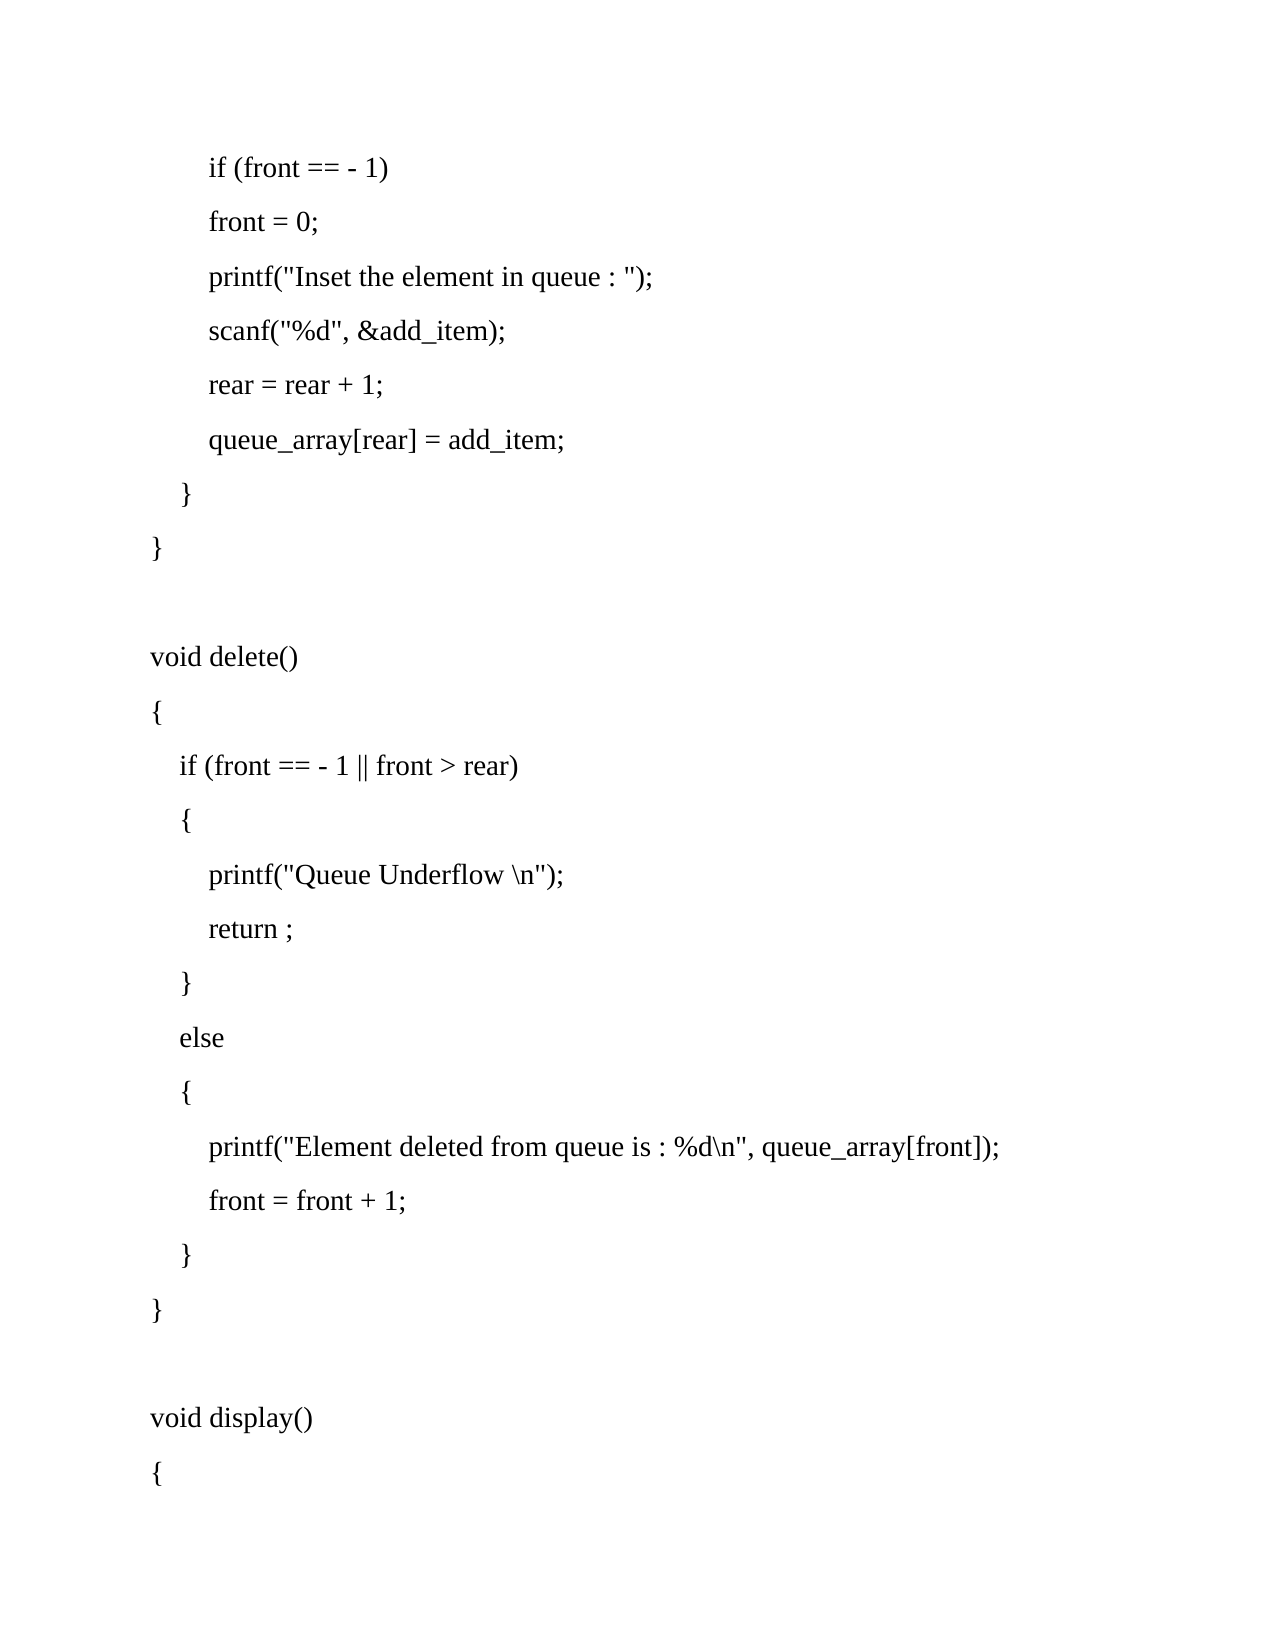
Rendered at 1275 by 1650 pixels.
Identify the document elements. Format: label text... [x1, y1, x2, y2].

text if (front == - 1) [150, 150, 1125, 183]
text front = front + 1; [150, 1183, 1125, 1217]
text { [150, 802, 1125, 836]
text } [150, 1237, 1125, 1271]
text scanf("%d", &add_item); [150, 313, 1125, 347]
text { [150, 1074, 1125, 1108]
text rear = rear + 1; [150, 367, 1125, 401]
text return ; [150, 911, 1125, 945]
text { [150, 1455, 1125, 1488]
text printf("Queue Underflow \n"); [150, 857, 1125, 890]
text void delete() [150, 639, 1125, 673]
text void display() [150, 1401, 1125, 1434]
text } [150, 531, 1125, 564]
text } [150, 476, 1125, 510]
text printf("Inset the element in queue : "); [150, 259, 1125, 292]
text printf("Element deleted from queue is : %d\n", queue_array[front]); [150, 1129, 1125, 1162]
text { [150, 694, 1125, 727]
text queue_array[rear] = add_item; [150, 422, 1125, 455]
text } [150, 1292, 1125, 1325]
text else [150, 1020, 1125, 1053]
text front = 0; [150, 204, 1125, 238]
text } [150, 966, 1125, 999]
text if (front == - 1 || front > rear) [150, 748, 1125, 782]
